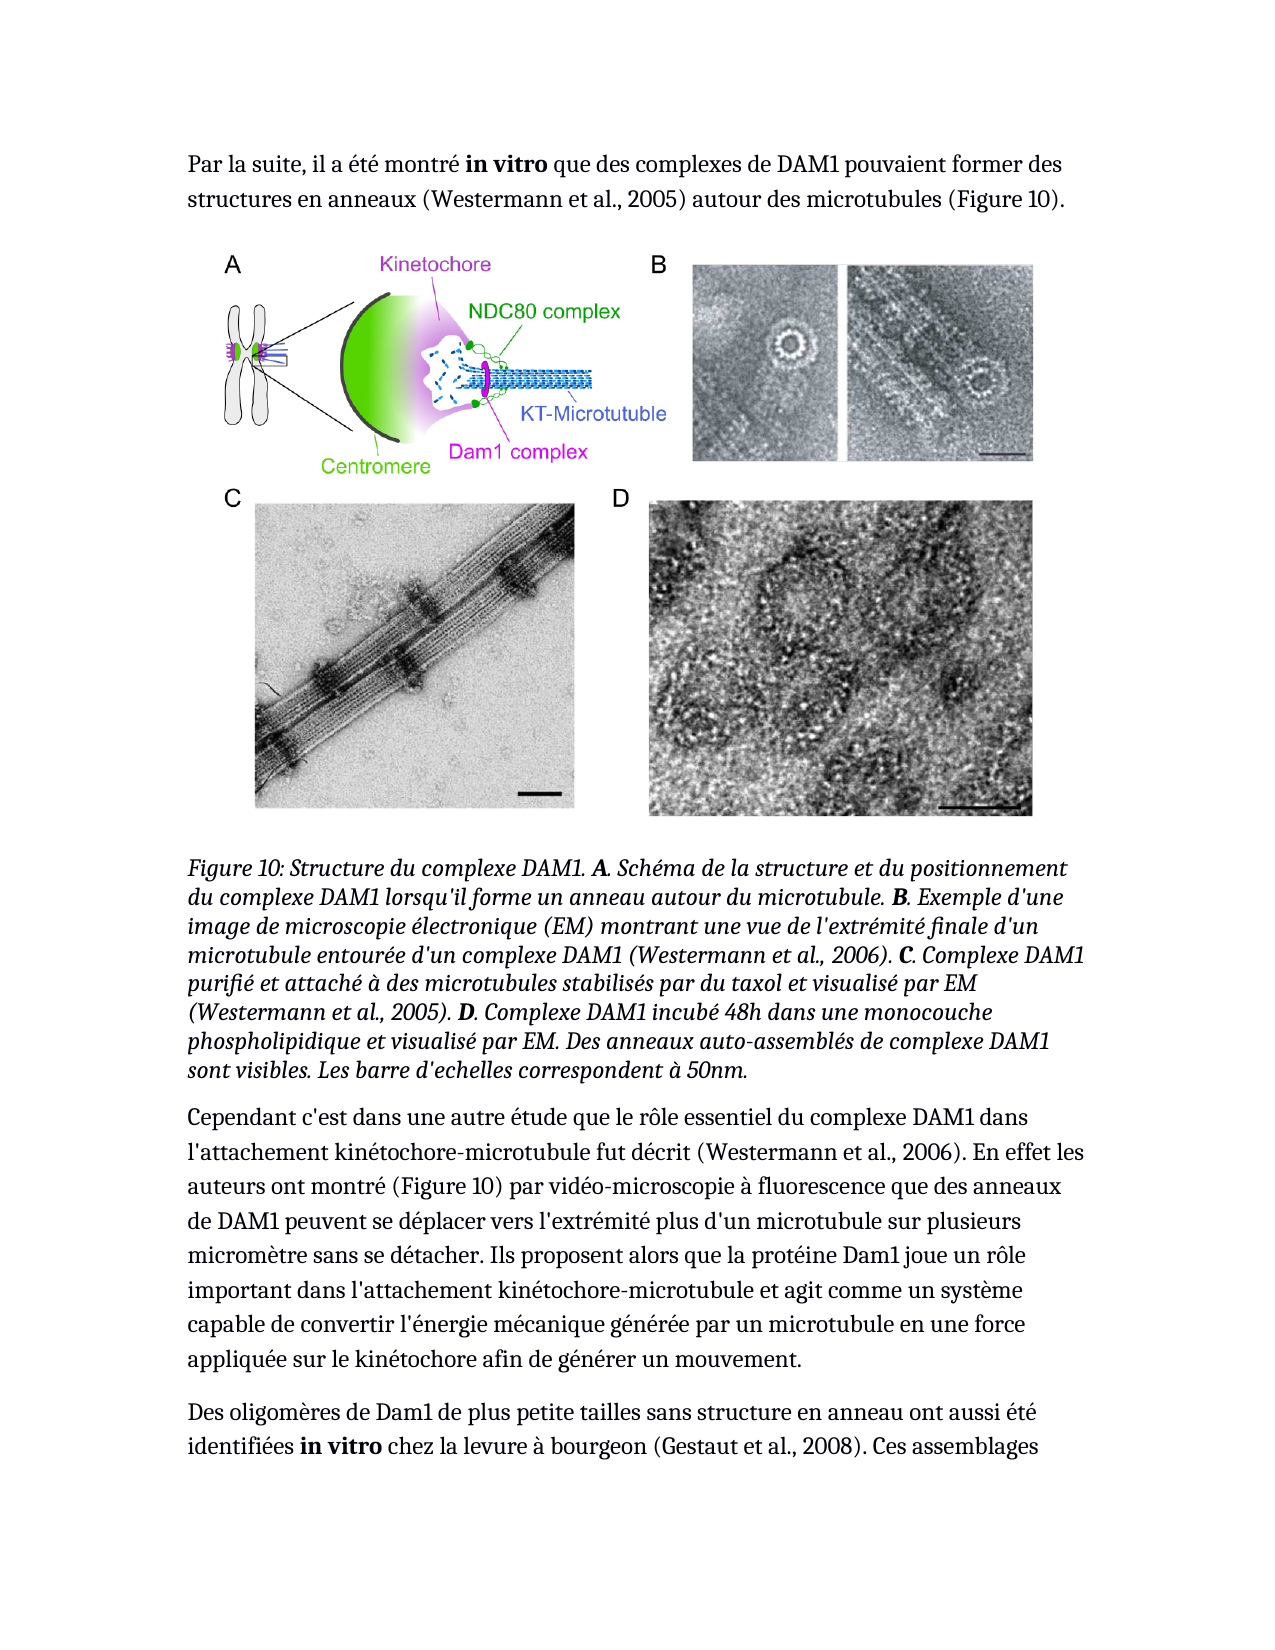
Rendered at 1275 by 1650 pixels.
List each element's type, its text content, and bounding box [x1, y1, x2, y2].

text Figure 10: Structure du complexe DAM1. A. Schéma de la structure et du positionnement du complexe DAM1 lorsqu'il forme un anneau autour du microtubule. B. Exemple d'une image de microscopie électronique (EM) montrant une vue de l'extrémité finale d'un microtubule entourée d'un complexe DAM1 (Westermann et al., 2006). C. Complexe DAM1 purifié et attaché à des microtubules stabilisés par du taxol et visualisé par EM (Westermann et al., 2005). D. Complexe DAM1 incubé 48h dans une monocouche phospholipidique et visualisé par EM. Des anneaux auto-assemblés de complexe DAM1 sont visibles. Les barre d'echelles correspondent à 50nm. [187, 854, 1087, 1084]
text Cependant c'est dans une autre étude que le rôle essentiel du complexe DAM1 dans l'attachement kinétochore-microtubule fut décrit (Westermann et al., 2006). En effet les auteurs ont montré (Figure 10) par vidéo-microscopie à fluorescence que des anneaux de DAM1 peuvent se déplacer vers l'extrémité plus d'un microtubule sur plusieurs micromètre sans se détacher. Ils proposent alors que la protéine Dam1 joue un rôle important dans l'attachement kinétochore-microtubule et agit comme un système capable de convertir l'énergie mécanique générée par un microtubule en une force appliquée sur le kinétochore afin de générer un mouvement. [187, 1103, 1087, 1373]
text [187, 1398, 1087, 1461]
picture [206, 237, 1050, 834]
text Par la suite, il a été montré in vitro que des complexes de DAM1 pouvaient former des structures en anneaux (Westermann et al., 2005) autour des microtubules (Figure 10). [187, 150, 1087, 213]
